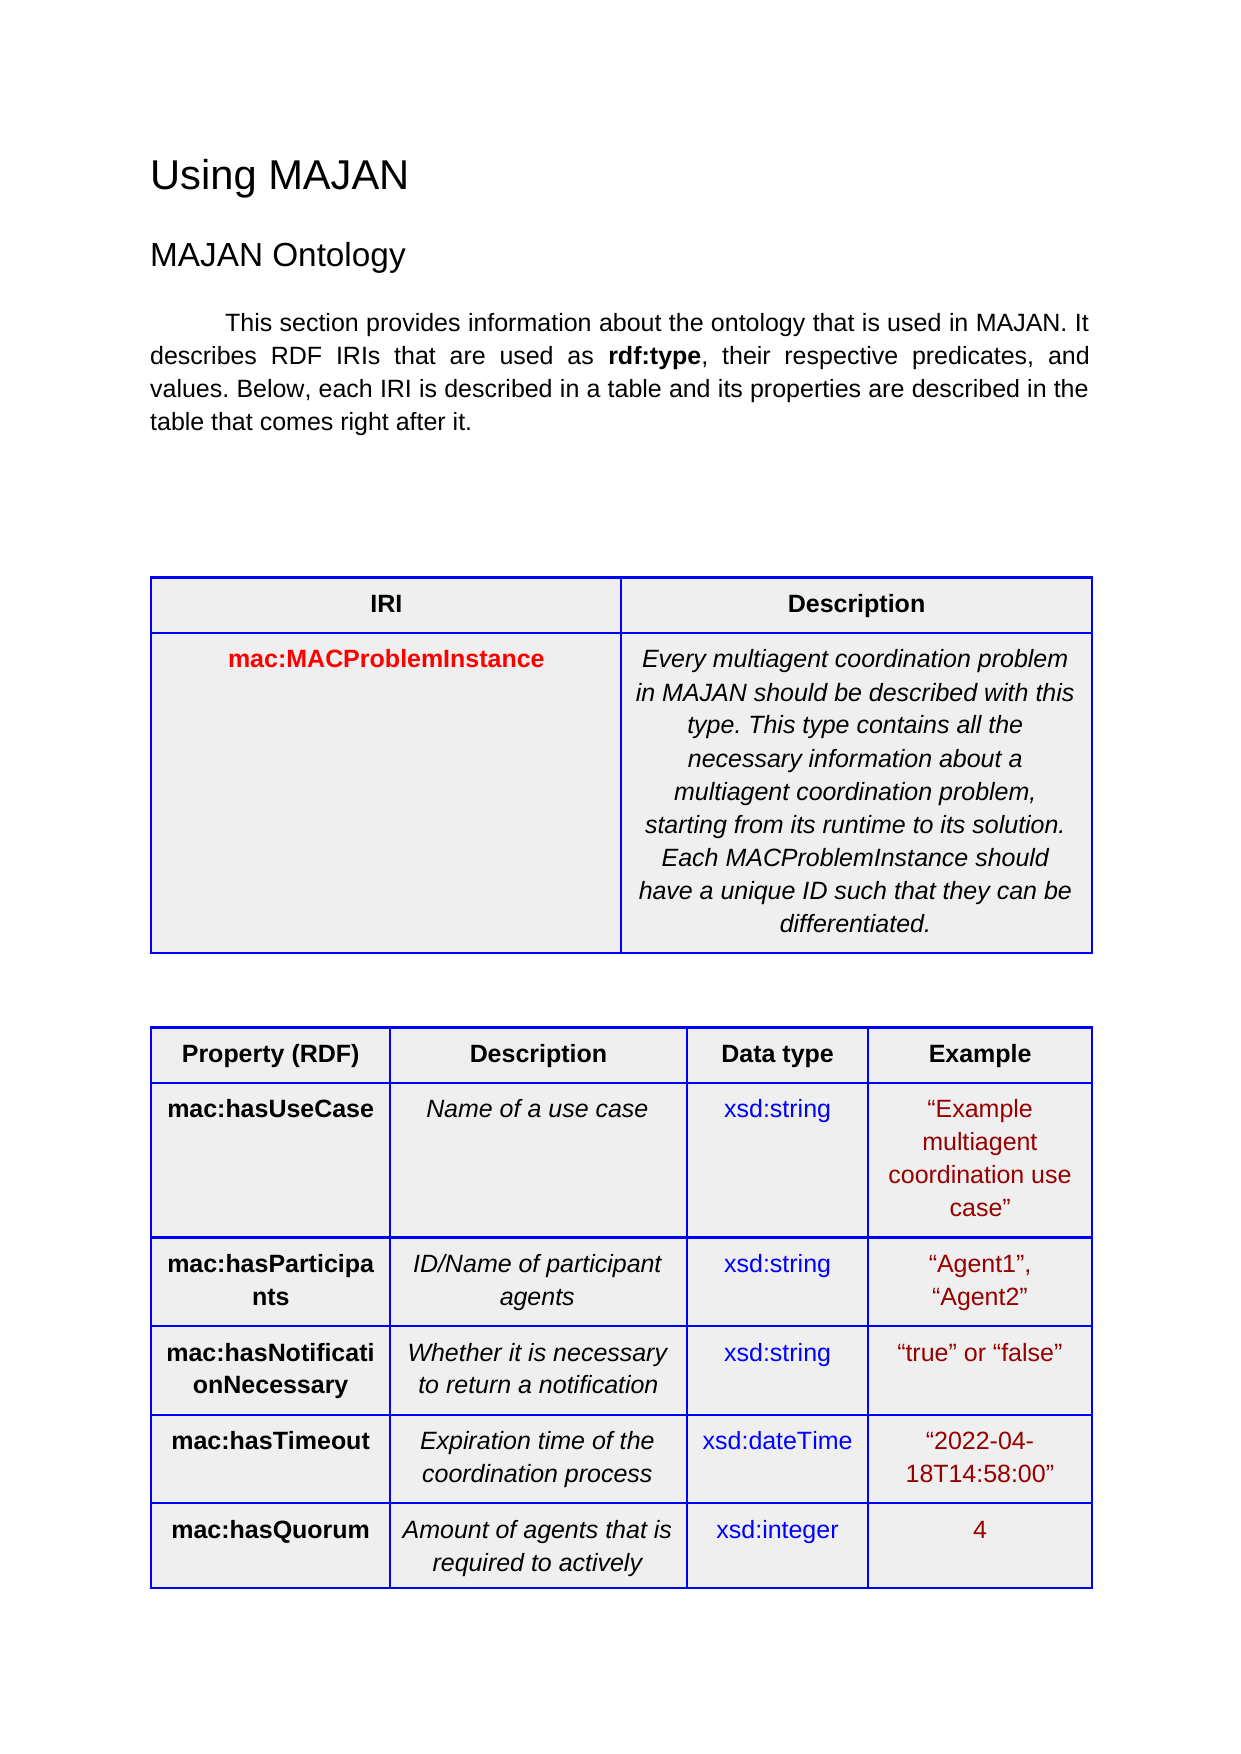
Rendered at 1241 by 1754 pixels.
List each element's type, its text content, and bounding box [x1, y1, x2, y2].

table_cell xsd:dateTime [688, 1416, 867, 1502]
table_cell “2022-04-18T14:58:00” [869, 1416, 1091, 1502]
table_cell “Example multiagent coordination use case” [869, 1084, 1091, 1236]
table_cell xsd:string [688, 1327, 867, 1413]
table_cell “Agent1”, “Agent2” [869, 1239, 1091, 1325]
subtitle MAJAN Ontology [150, 235, 1090, 273]
table_cell 4 [869, 1504, 1091, 1587]
table_cell Whether it is necessary to return a notification [391, 1327, 686, 1413]
table_cell ID/Name of participant agents [391, 1239, 686, 1325]
table_cell mac:hasQuorum [152, 1504, 389, 1587]
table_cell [391, 1504, 686, 1587]
table_header Data type [688, 1029, 867, 1082]
table_header Example [869, 1029, 1091, 1082]
table_cell Expiration time of the coordination process [391, 1416, 686, 1502]
table_cell “true” or “false” [869, 1327, 1091, 1413]
table_header Description [622, 579, 1091, 632]
table_cell mac:hasNotificationNecessary [152, 1327, 389, 1413]
table_cell xsd:string [688, 1084, 867, 1236]
table_cell Name of a use case [391, 1084, 686, 1236]
subtitle Using MAJAN [150, 150, 1090, 198]
table_cell mac:MACProblemInstance [152, 634, 620, 952]
table_cell Every multiagent coordination problem in MAJAN should be described with this type. This type contains all the necessary information about a multiagent coordination problem, starting from its runtime to its solution. Each MACProblemInstance should have a unique ID such that they can be differentiated. [622, 634, 1091, 952]
text This section provides information about the ontology that is used in MAJAN. It describes RDF IRIs that are used as rdf:type, their respective predicates, and values. Below, each IRI is described in a table and its properties are described in the table that comes right after it. [150, 308, 1090, 436]
table_cell mac:hasTimeout [152, 1416, 389, 1502]
table_cell mac:hasUseCase [152, 1084, 389, 1236]
table_header Property (RDF) [152, 1029, 389, 1082]
table_cell xsd:string [688, 1239, 867, 1325]
table_cell xsd:integer [688, 1504, 867, 1587]
table_cell mac:hasParticipants [152, 1239, 389, 1325]
table_header Description [391, 1029, 686, 1082]
table_header IRI [152, 579, 620, 632]
